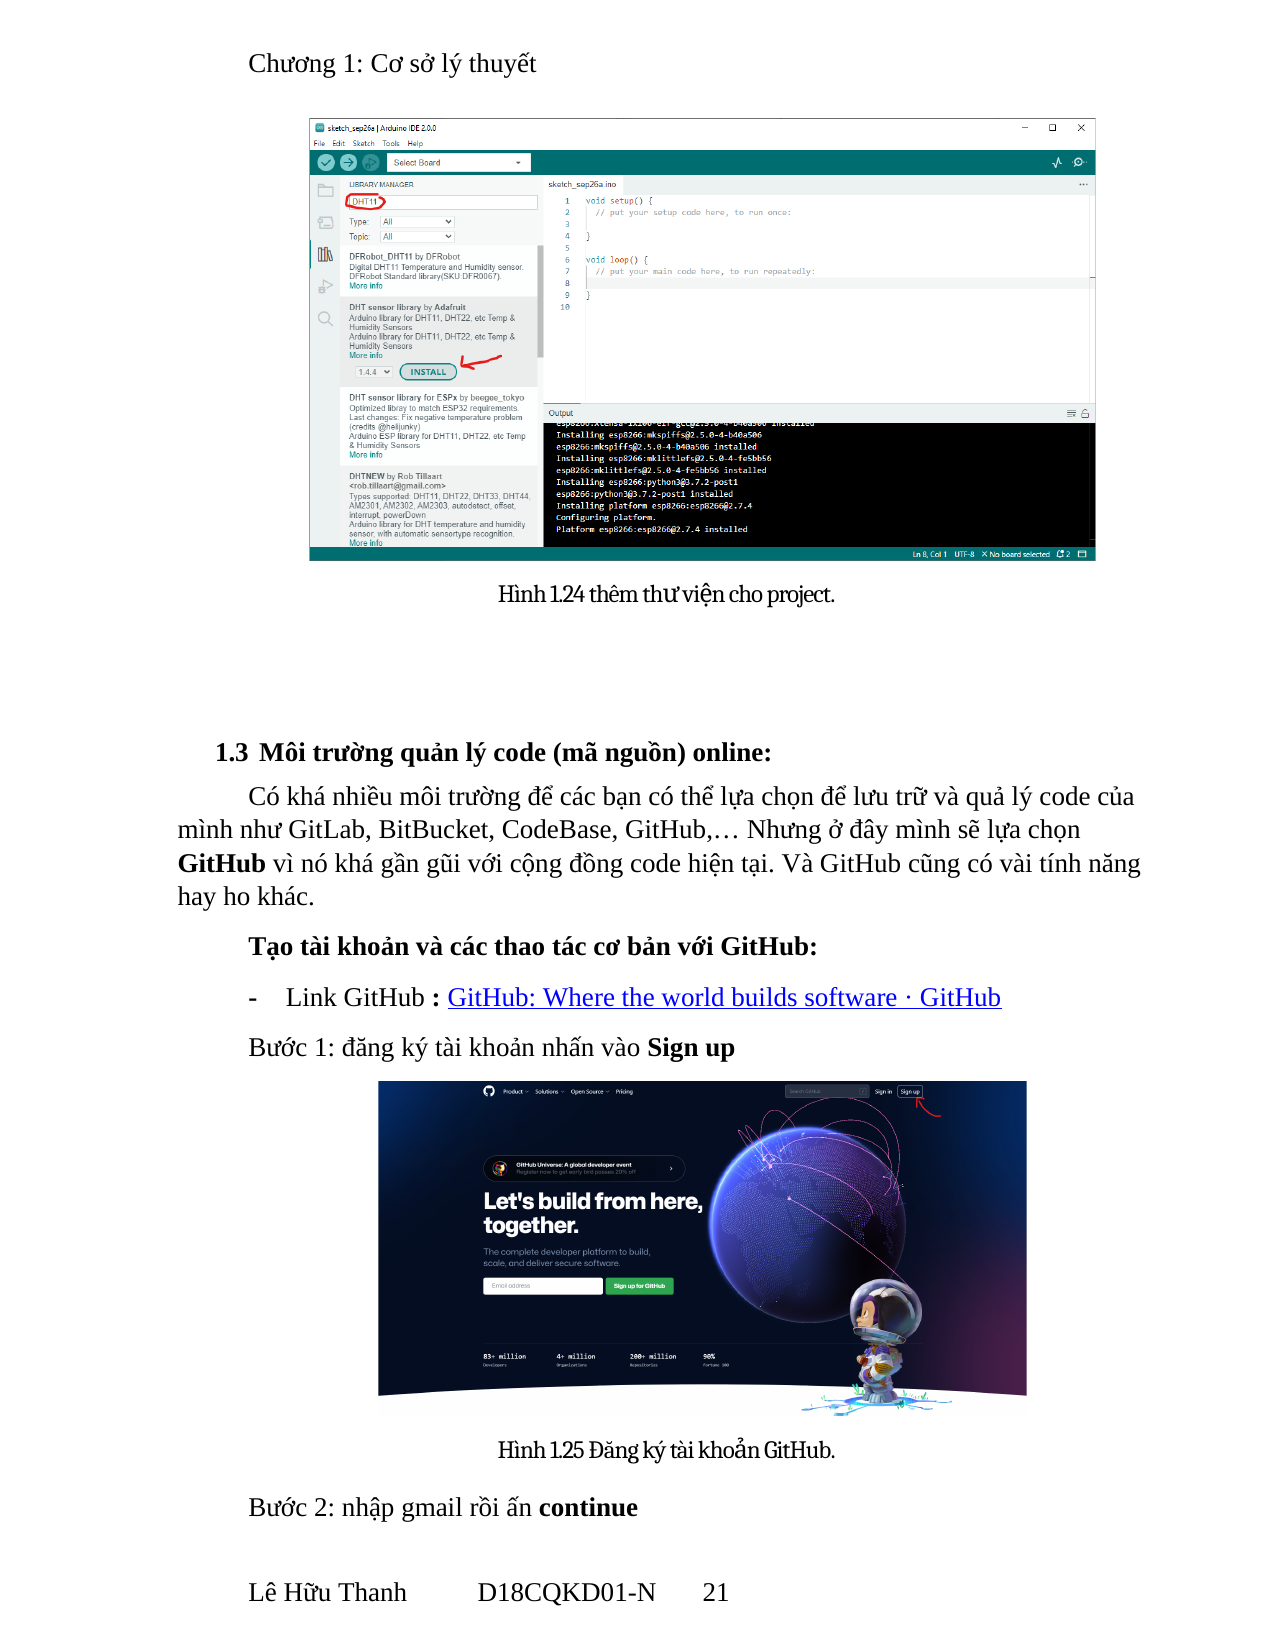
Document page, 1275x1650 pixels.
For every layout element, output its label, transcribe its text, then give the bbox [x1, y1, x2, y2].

picture [309, 118, 1096, 561]
picture [378, 1081, 1027, 1417]
title Hình 1.24 thêm thư viện cho project. [177, 580, 1157, 609]
text Bước 1: đăng ký tài khoản nhấn vào Sign up [248, 1031, 1157, 1062]
subtitle Môi trường quản lý code (mã nguồn) online: [215, 736, 1157, 767]
list Link GitHub : GitHub: Where the world builds software · GitHub [248, 981, 1157, 1012]
text Tạo tài khoản và các thao tác cơ bản với GitHub: [177, 931, 1157, 962]
text Bước 2: nhập gmail rồi ấn continue [248, 1491, 1157, 1523]
title Hình 1.25 Đăng ký tài khoản GitHub. [177, 1436, 1157, 1464]
text Có khá nhiều môi trường để các bạn có thể lựa chọn để lưu trữ và quả lý code của mình như GitLab, BitBucket, CodeBase, GitHub,… Nhưng ở đây mình sẽ lựa chọn GitHub vì nó khá gần gũi với cộng đồng code hiện tại. Và GitHub cũng có vài tính năng hay ho khác. [177, 780, 1157, 911]
